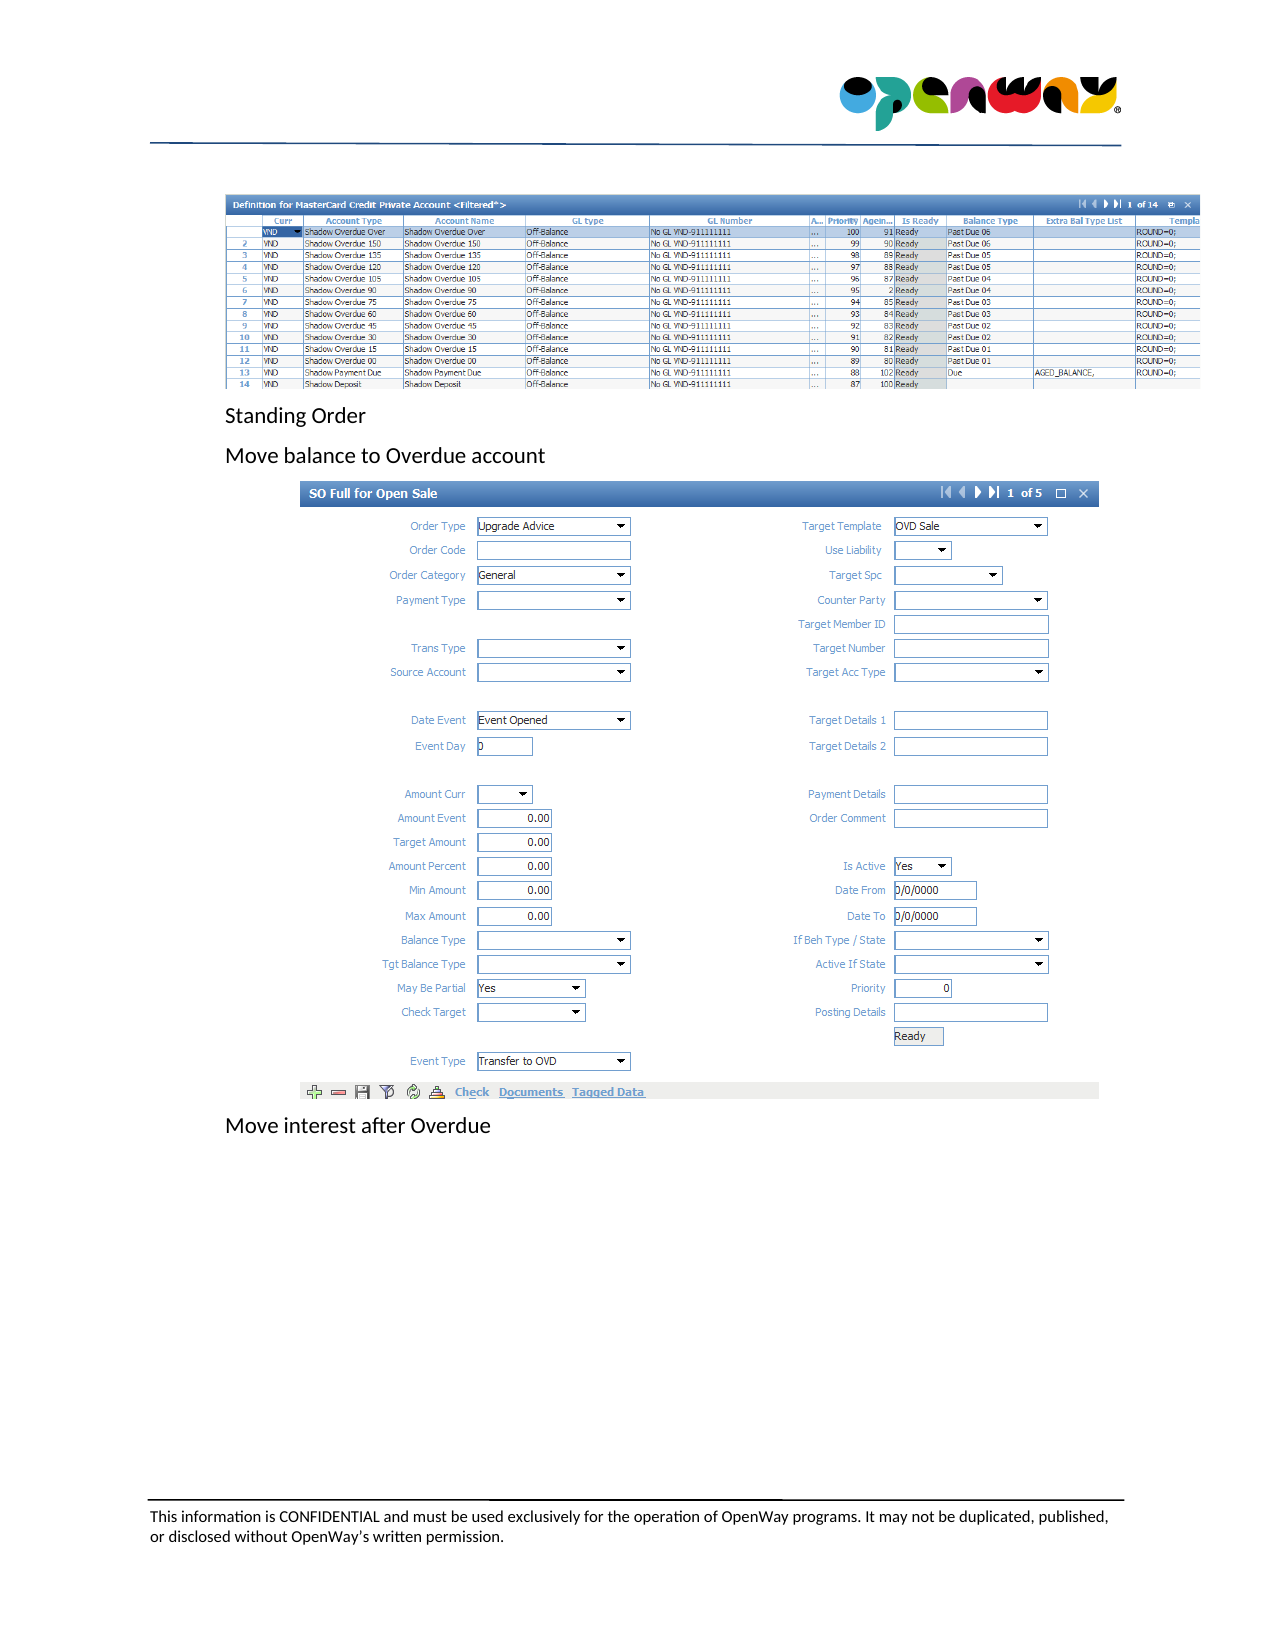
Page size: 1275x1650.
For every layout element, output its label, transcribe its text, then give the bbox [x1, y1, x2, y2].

picture [300, 481, 1099, 1099]
picture [832, 75, 1125, 139]
text Move balance to Overdue account [150, 441, 1125, 469]
text Standing Order [150, 401, 1125, 429]
picture [225, 194, 1200, 389]
text Move interest after Overdue [150, 1111, 1125, 1139]
